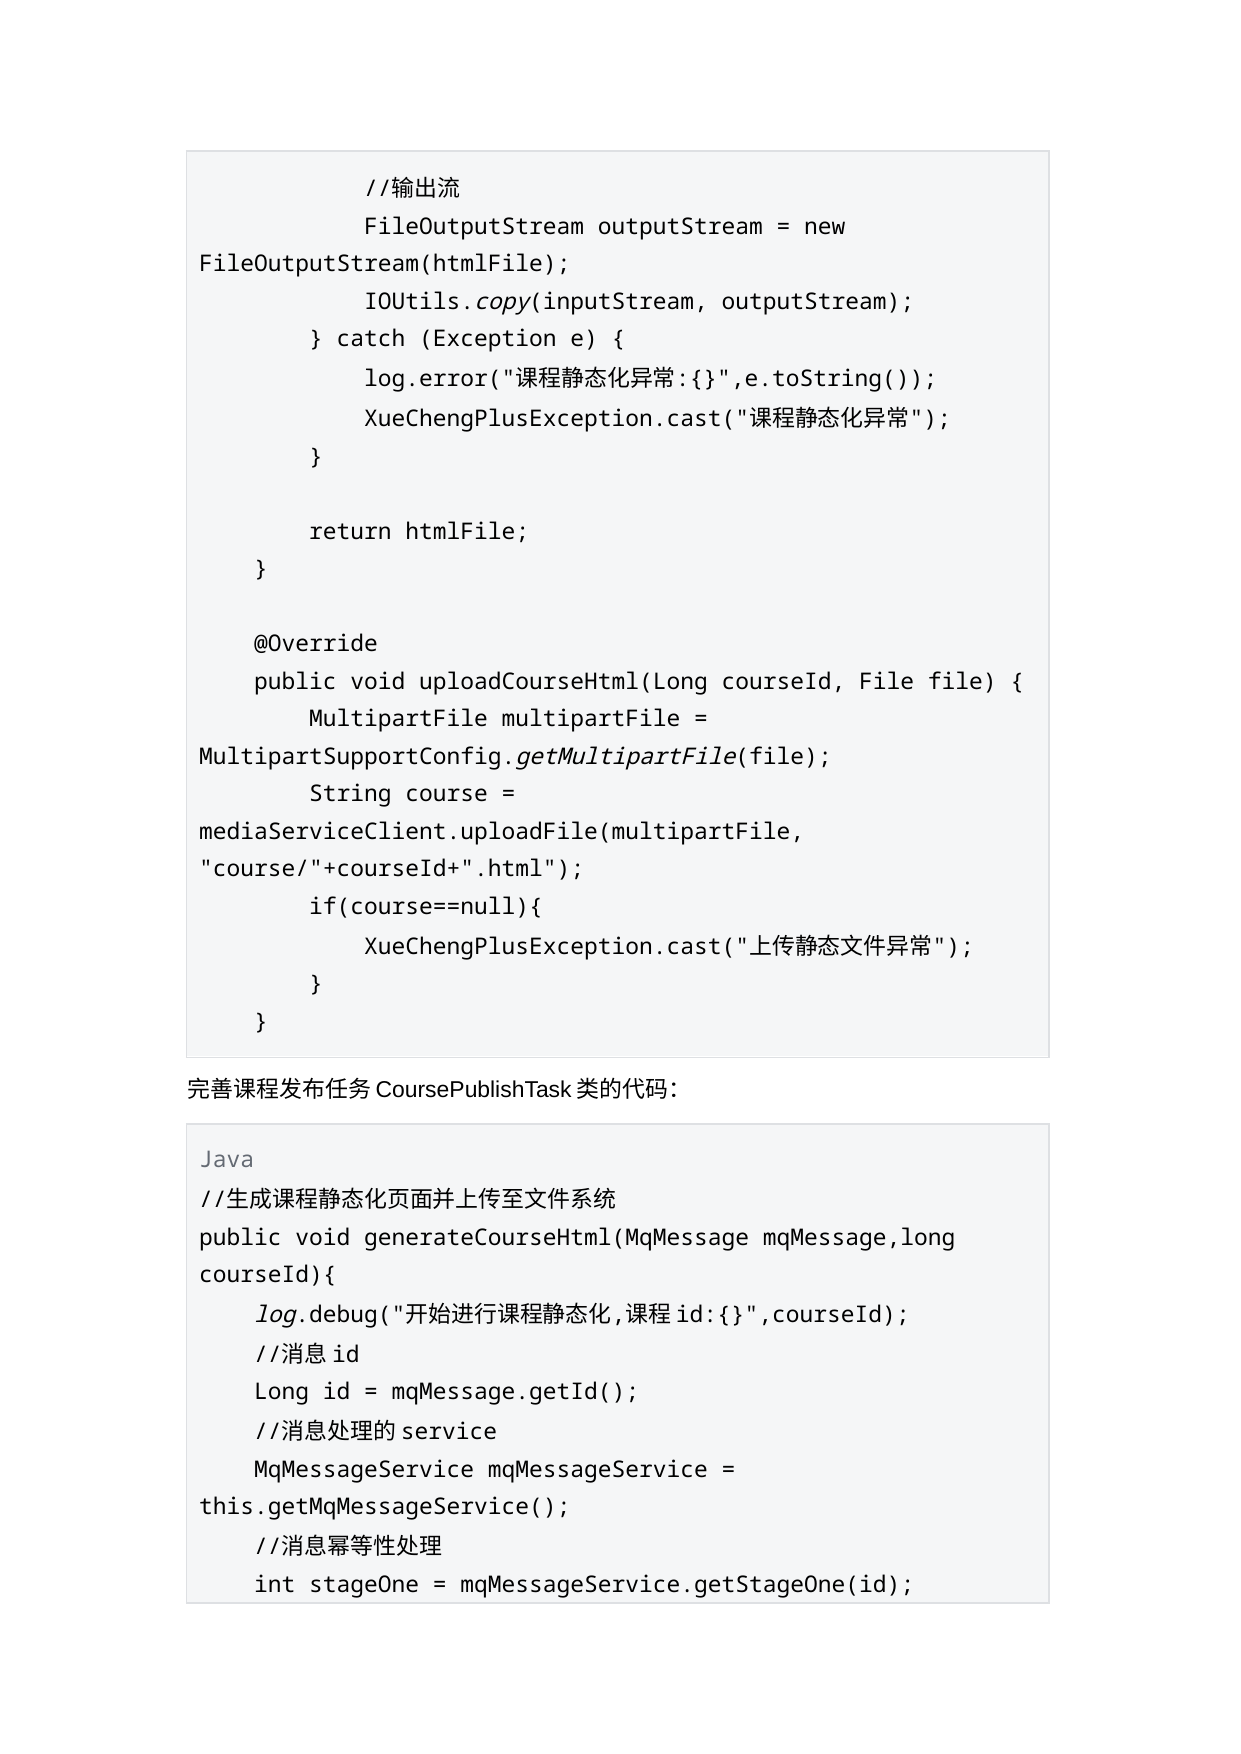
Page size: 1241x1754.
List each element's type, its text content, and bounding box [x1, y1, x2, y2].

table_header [187, 152, 1048, 1056]
text 完善课程发布任务CoursePublishTask类的代码： [187, 1071, 1053, 1104]
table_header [187, 1125, 1048, 1602]
